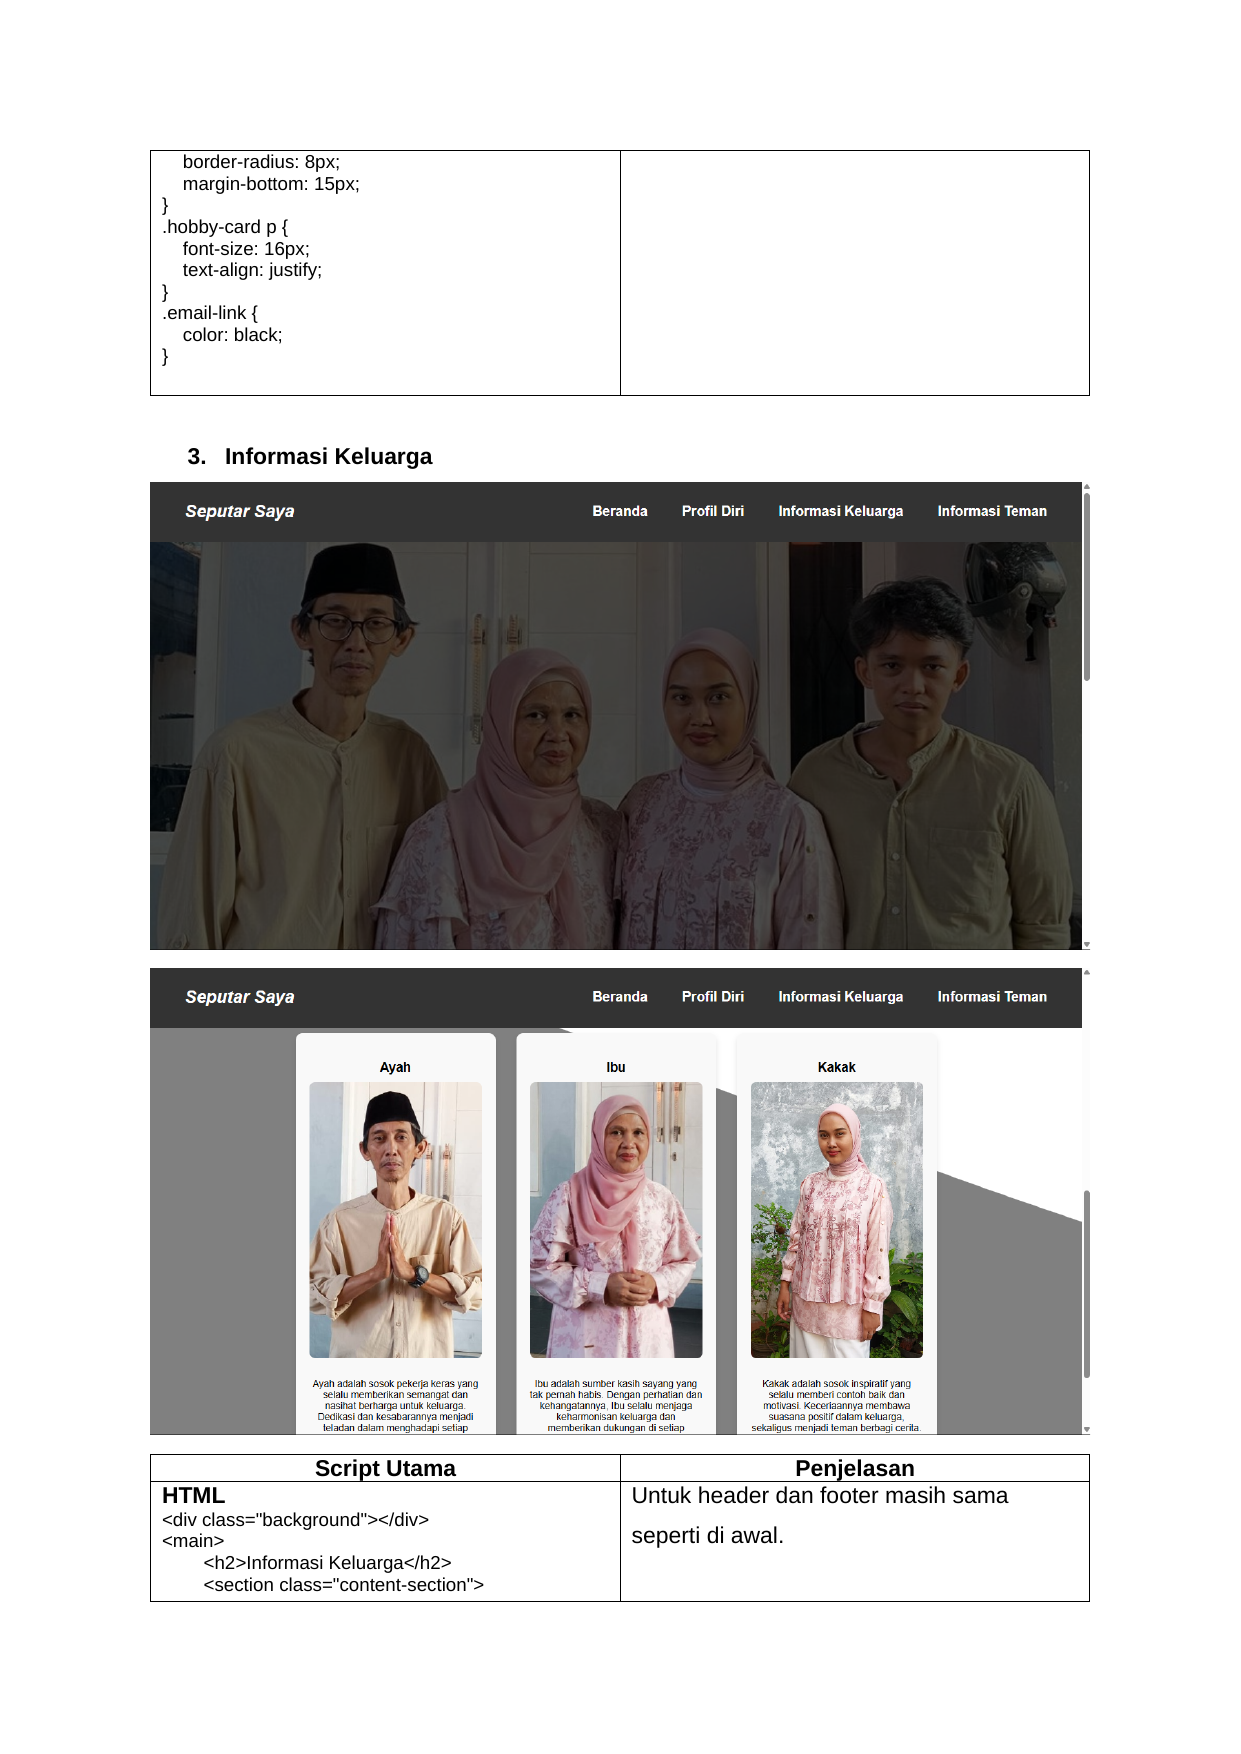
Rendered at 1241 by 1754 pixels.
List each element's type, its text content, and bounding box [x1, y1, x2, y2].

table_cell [621, 151, 1089, 395]
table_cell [621, 1482, 1089, 1601]
table_header Penjelasan [621, 1455, 1089, 1481]
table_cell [151, 151, 620, 395]
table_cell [151, 1482, 620, 1601]
picture [150, 482, 1091, 950]
table_header Script Utama [151, 1455, 620, 1481]
picture [150, 968, 1091, 1435]
subtitle Informasi Keluarga [187, 443, 1090, 469]
